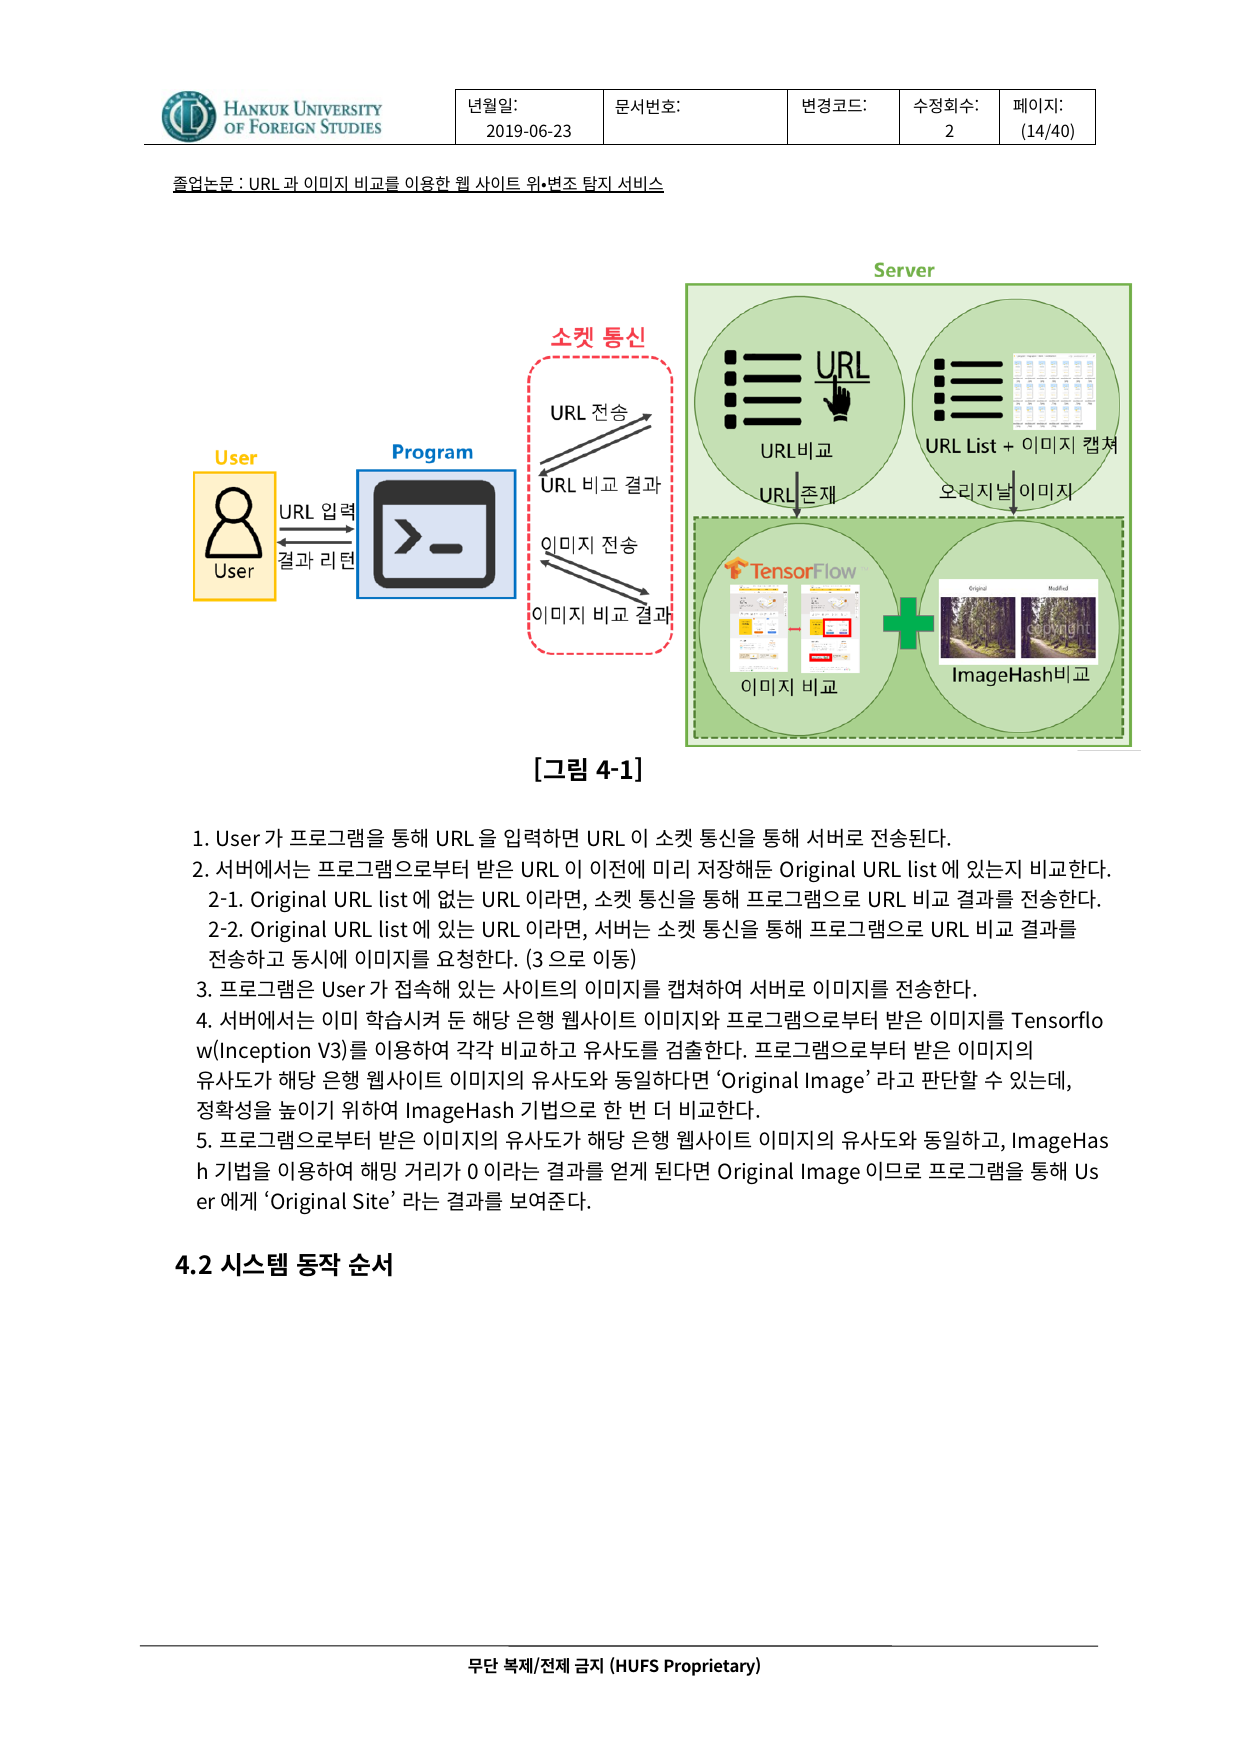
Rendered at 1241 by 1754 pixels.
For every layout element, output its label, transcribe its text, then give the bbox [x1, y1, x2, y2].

text 4. 서버에서는 이미 학습시켜 둔 해당 은행 웹사이트 이미지와 프로그램으로부터 받은 이미지를 Tensorflow(Inception V3)를 이용하여 각각 비교하고 유사도를 검출한다. 프로그램으로부터 받은 이미지의 유사도가 해당 은행 웹사이트 이미지의 유사도와 동일하다면 ‘Original Image’ 라고 판단할 수 있는데, 정확성을 높이기 위하여 ImageHash 기법으로 한 번 더 비교한다. [196, 1004, 1109, 1125]
text 2-1. Original URL list에 없는 URL이라면, 소켓 통신을 통해 프로그램으로 URL 비교 결과를 전송한다. [208, 883, 1109, 913]
picture [175, 225, 1152, 751]
text 2. 서버에서는 프로그램으로부터 받은 URL이 이전에 미리 저장해둔 Original URL list에 있는지 비교한다. [192, 853, 1109, 883]
text 5. 프로그램으로부터 받은 이미지의 유사도가 해당 은행 웹사이트 이미지의 유사도와 동일하고, ImageHash 기법을 이용하여 해밍 거리가 0이라는 결과를 얻게 된다면 Original Image이므로 프로그램을 통해 User에게 ‘Original Site’ 라는 결과를 보여준다. [196, 1125, 1109, 1215]
picture [161, 89, 383, 143]
text 2-2. Original URL list에 있는 URL이라면, 서버는 소켓 통신을 통해 프로그램으로 URL 비교 결과를 전송하고 동시에 이미지를 요청한다. (3으로 이동) [208, 913, 1109, 974]
text 1. User가 프로그램을 통해 URL을 입력하면 URL이 소켓 통신을 통해 서버로 전송된다. [192, 823, 1109, 853]
text 3. 프로그램은 User가 접속해 있는 사이트의 이미지를 캡쳐하여 서버로 이미지를 전송한다. [196, 974, 1109, 1004]
text 4.2 시스템 동작 순서 [175, 1246, 792, 1282]
text [그림 4-1] [433, 751, 1109, 786]
